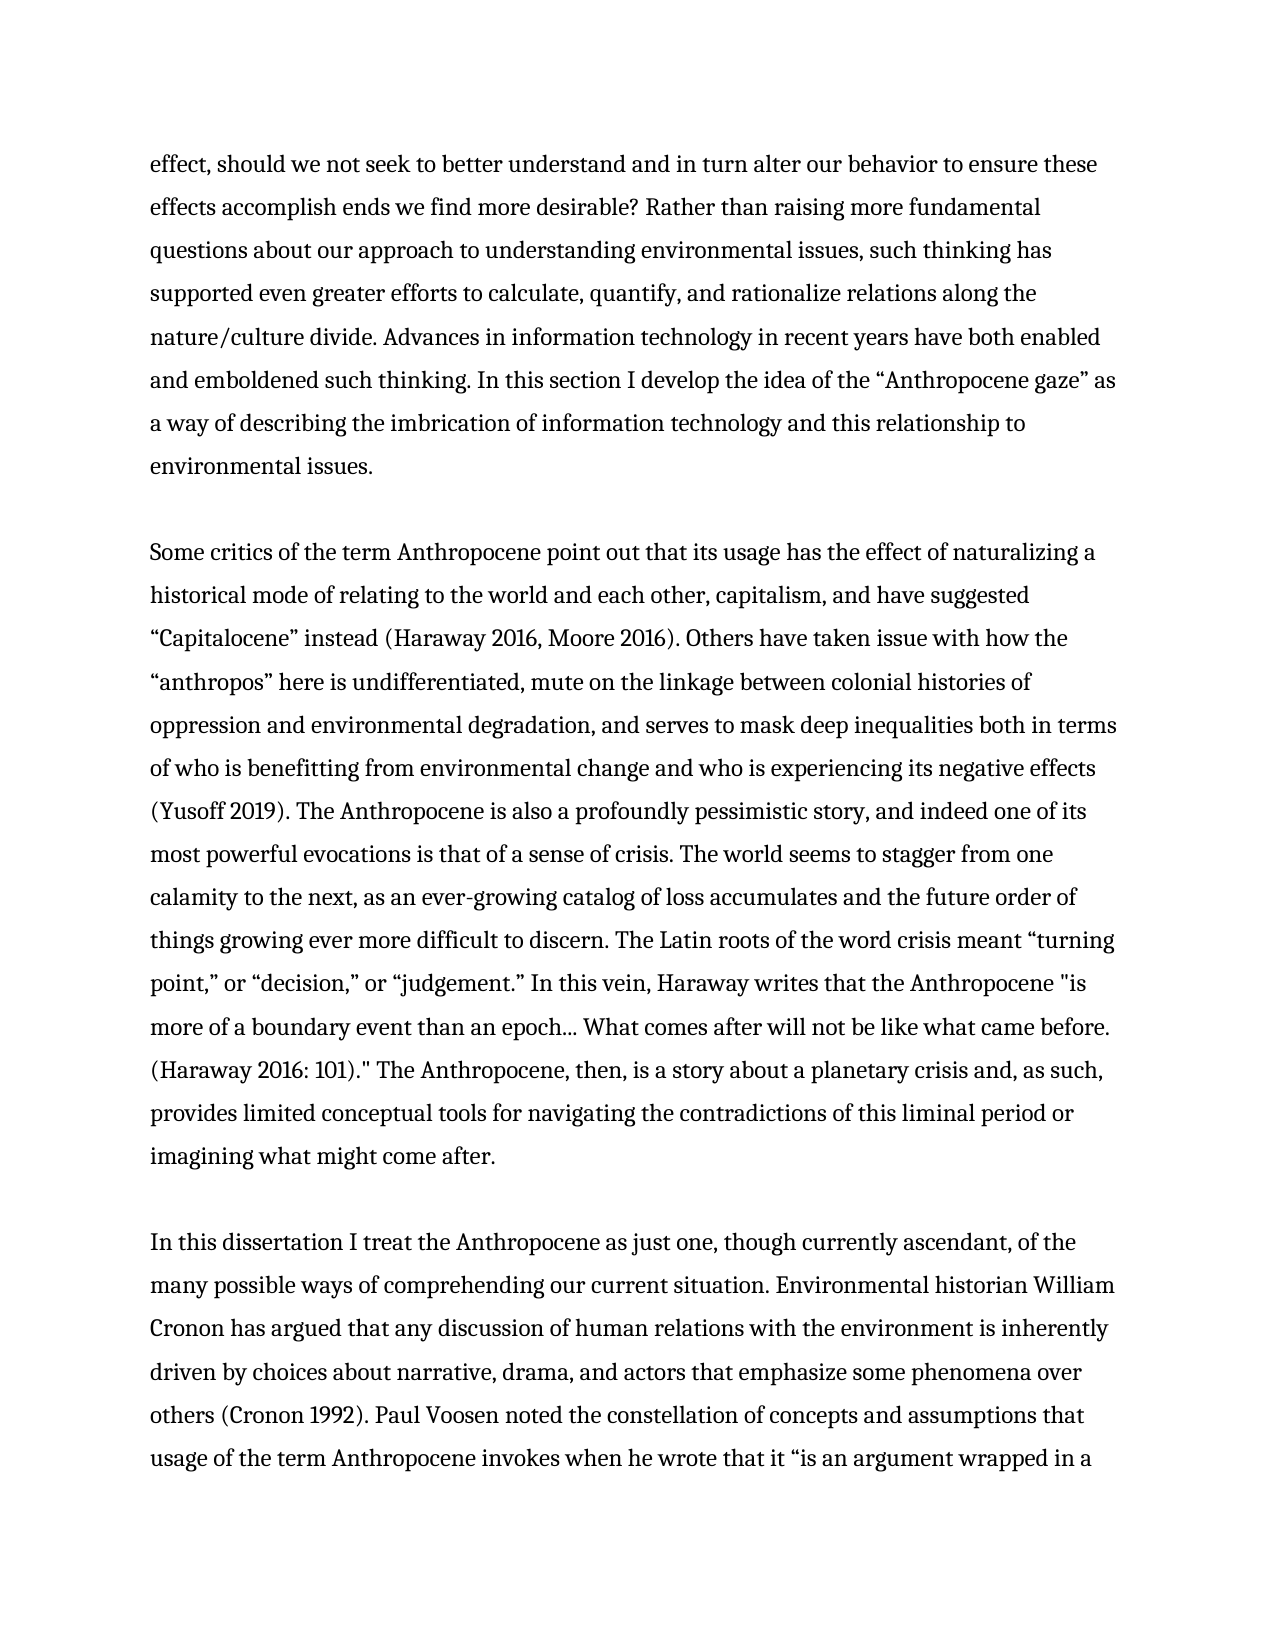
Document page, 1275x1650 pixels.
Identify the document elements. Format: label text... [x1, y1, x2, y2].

text Some critics of the term Anthropocene point out that its usage has the effect of naturalizing a historical mode of relating to the world and each other, capitalism, and have suggested “Capitalocene” instead (Haraway 2016, Moore 2016). Others have taken issue with how the “anthropos” here is undifferentiated, mute on the linkage between colonial histories of oppression and environmental degradation, and serves to mask deep inequalities both in terms of who is benefitting from environmental change and who is experiencing its negative effects (Yusoff 2019). The Anthropocene is also a profoundly pessimistic story, and indeed one of its most powerful evocations is that of a sense of crisis. The world seems to stagger from one calamity to the next, as an ever-growing catalog of loss accumulates and the future order of things growing ever more difficult to discern. The Latin roots of the word crisis meant “turning point,” or “decision,” or “judgement.” In this vein, Haraway writes that the Anthropocene "is more of a boundary event than an epoch... What comes after will not be like what came before. (Haraway 2016: 101)." The Anthropocene, then, is a story about a planetary crisis and, as such, provides limited conceptual tools for navigating the contradictions of this liminal period or imagining what might come after. [150, 538, 1125, 1171]
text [150, 150, 1125, 481]
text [150, 1228, 1125, 1472]
